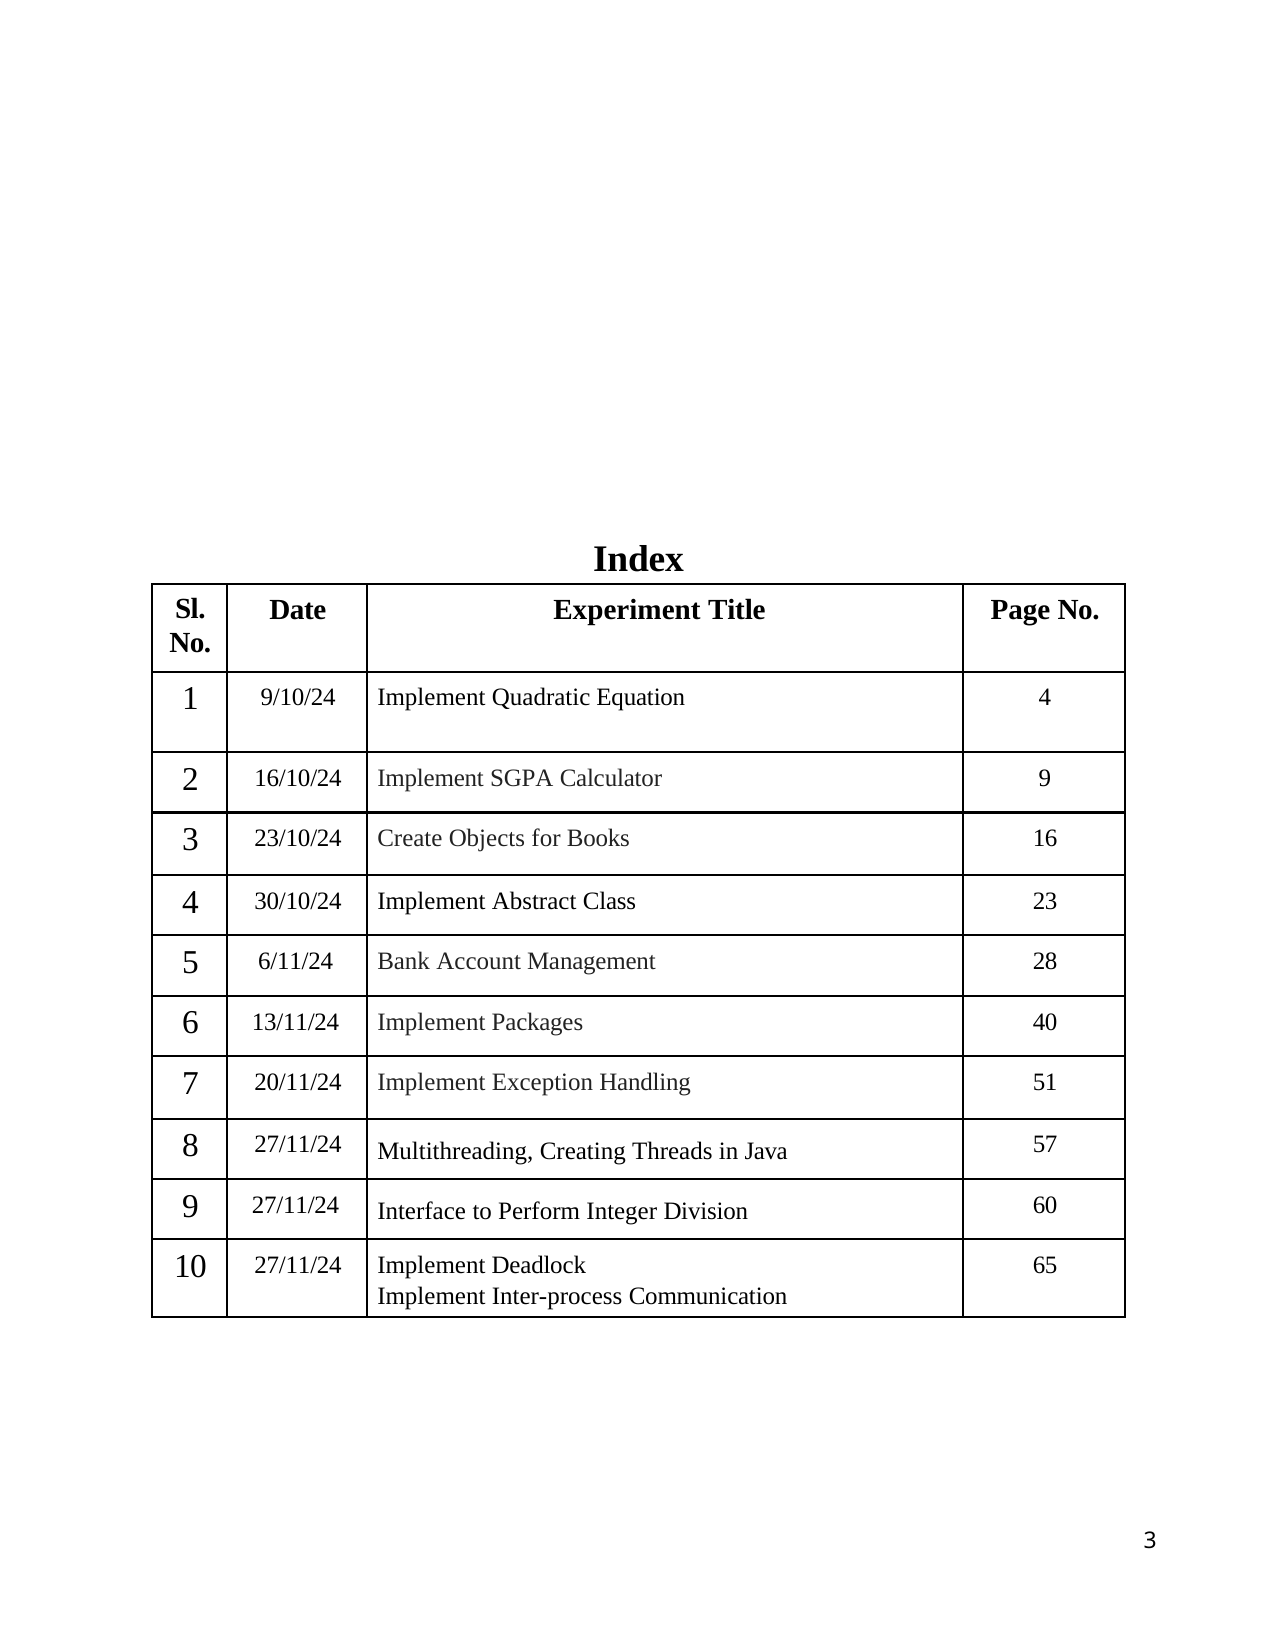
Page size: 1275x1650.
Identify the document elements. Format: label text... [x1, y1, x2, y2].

table_cell 23 [964, 876, 1124, 934]
table_cell 65 [964, 1240, 1124, 1316]
table_cell 60 [964, 1180, 1124, 1238]
table_header Date [228, 585, 366, 671]
table_cell 4 [153, 876, 226, 934]
table_header Page No. [964, 585, 1124, 671]
table_cell 28 [964, 936, 1124, 995]
table_cell 23/10/24 [228, 814, 366, 874]
table_header Sl. No. [153, 585, 226, 671]
table_cell 1 [153, 673, 226, 751]
table_cell 2 [153, 753, 226, 811]
text Index [181, 536, 1096, 579]
table_cell 27/11/24 [228, 1240, 366, 1316]
table_cell 9/10/24 [228, 673, 366, 751]
table_cell 51 [964, 1057, 1124, 1118]
table_cell 6/11/24 [228, 936, 366, 995]
table_cell Multithreading, Creating Threads in Java [368, 1120, 962, 1178]
table_cell 27/11/24 [228, 1180, 366, 1238]
table_cell 4 [964, 673, 1124, 751]
table_cell 6 [153, 997, 226, 1055]
table_cell 5 [153, 936, 226, 995]
table_cell Bank Account Management [368, 936, 962, 995]
table_cell Create Objects for Books [368, 814, 962, 874]
table_cell Implement Exception Handling [368, 1057, 962, 1118]
table_cell 13/11/24 [228, 997, 366, 1055]
table_header Experiment Title [368, 585, 962, 671]
table_cell Implement Deadlock Implement Inter-process Communication [368, 1240, 962, 1316]
table_cell 40 [964, 997, 1124, 1055]
table_cell 20/11/24 [228, 1057, 366, 1118]
table_cell 27/11/24 [228, 1120, 366, 1178]
table_cell Implement Abstract Class [368, 876, 962, 934]
table_cell 30/10/24 [228, 876, 366, 934]
table_cell 7 [153, 1057, 226, 1118]
table_cell Interface to Perform Integer Division [368, 1180, 962, 1238]
table_cell 9 [964, 753, 1124, 811]
table_cell 16 [964, 814, 1124, 874]
table_cell 8 [153, 1120, 226, 1178]
table_cell 10 [153, 1240, 226, 1316]
table_cell 9 [153, 1180, 226, 1238]
table_cell 16/10/24 [228, 753, 366, 811]
table_cell 3 [153, 814, 226, 874]
table_cell Implement Packages [368, 997, 962, 1055]
table_cell Implement Quadratic Equation [368, 673, 962, 751]
table_cell 57 [964, 1120, 1124, 1178]
table_cell Implement SGPA Calculator [368, 753, 962, 811]
